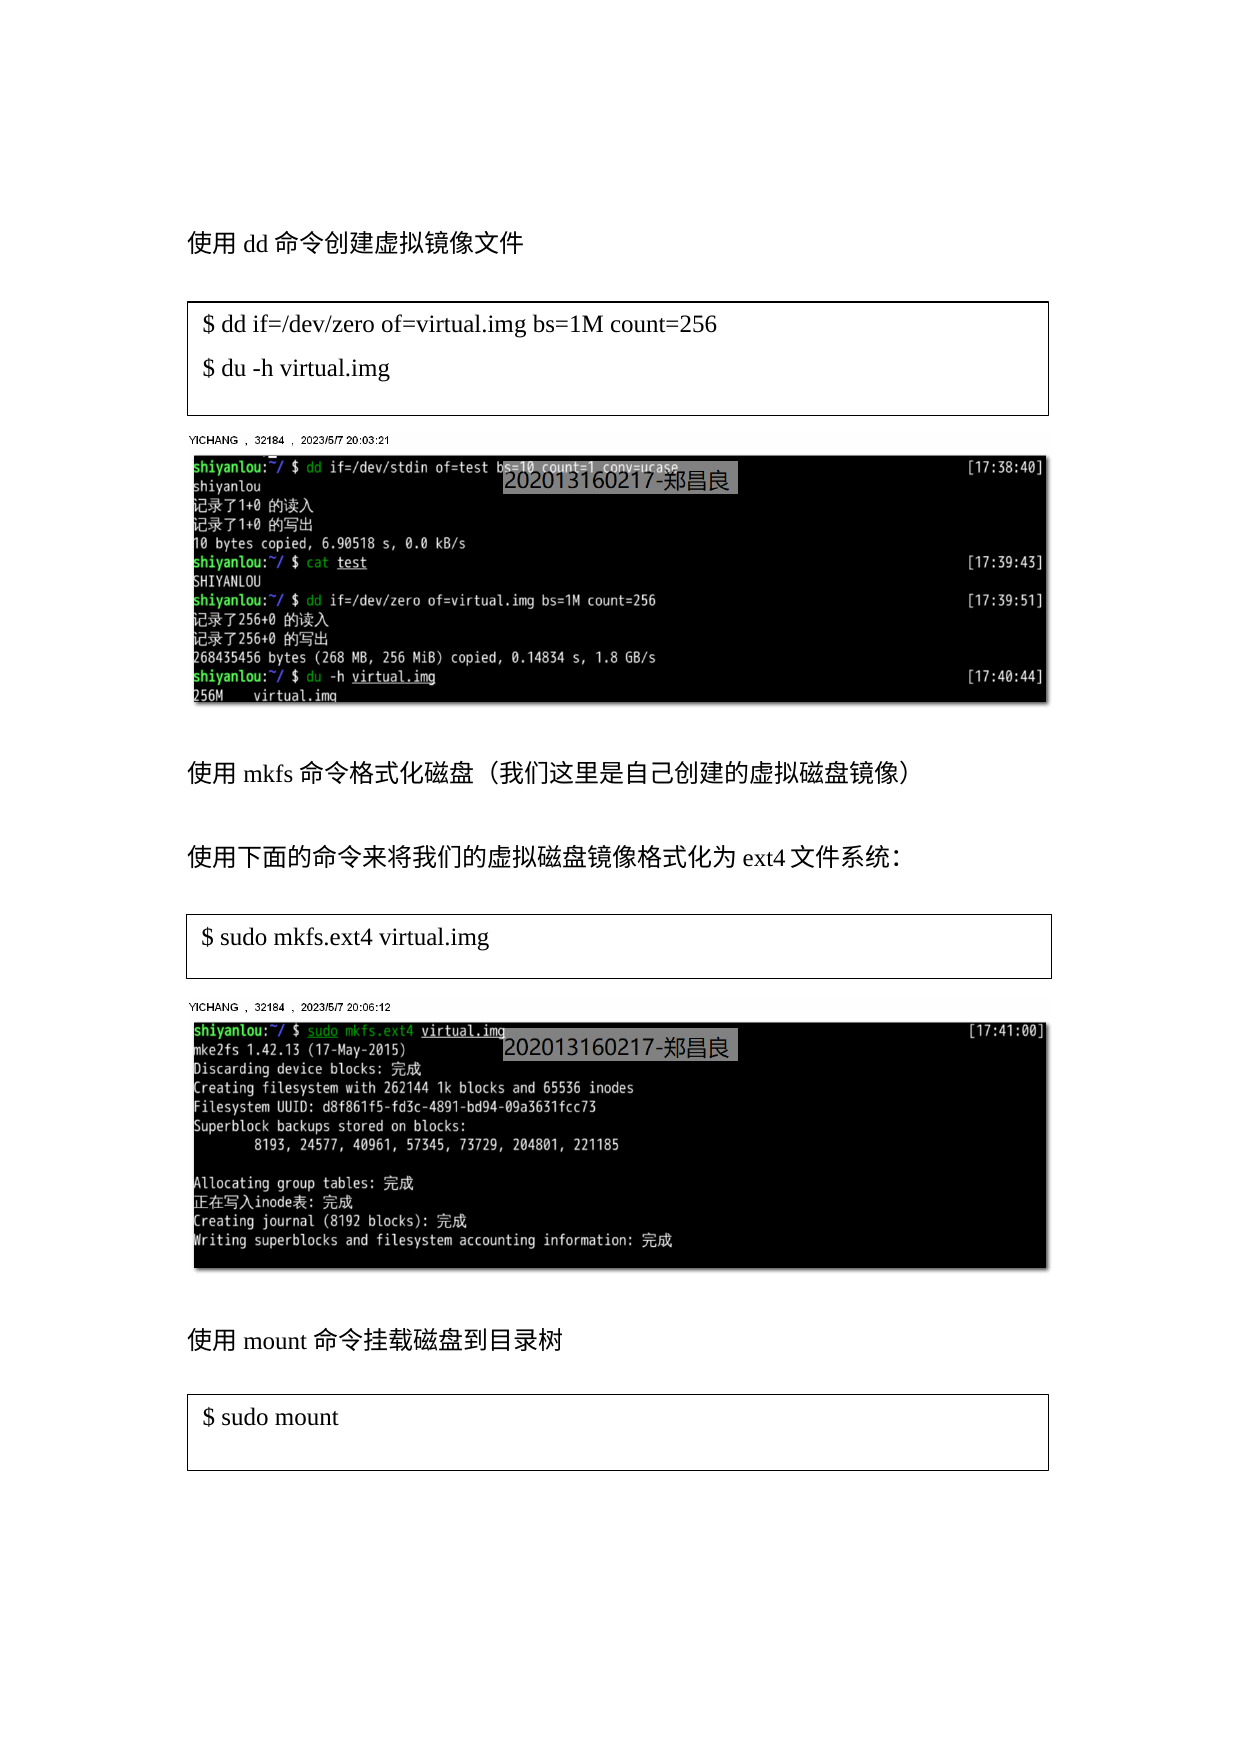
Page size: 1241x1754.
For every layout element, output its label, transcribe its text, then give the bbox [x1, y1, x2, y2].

picture [187, 432, 1053, 709]
text 使用 dd 命令创建虚拟镜像文件 [187, 209, 1053, 274]
picture [187, 999, 1053, 1275]
text 使用下面的命令来将我们的虚拟磁盘镜像格式化为ext4文件系统： [187, 823, 1053, 888]
text 使用 mount 命令挂载磁盘到目录树 [187, 1306, 1053, 1371]
text 使用 mkfs 命令格式化磁盘（我们这里是自己创建的虚拟磁盘镜像） [187, 739, 1053, 804]
